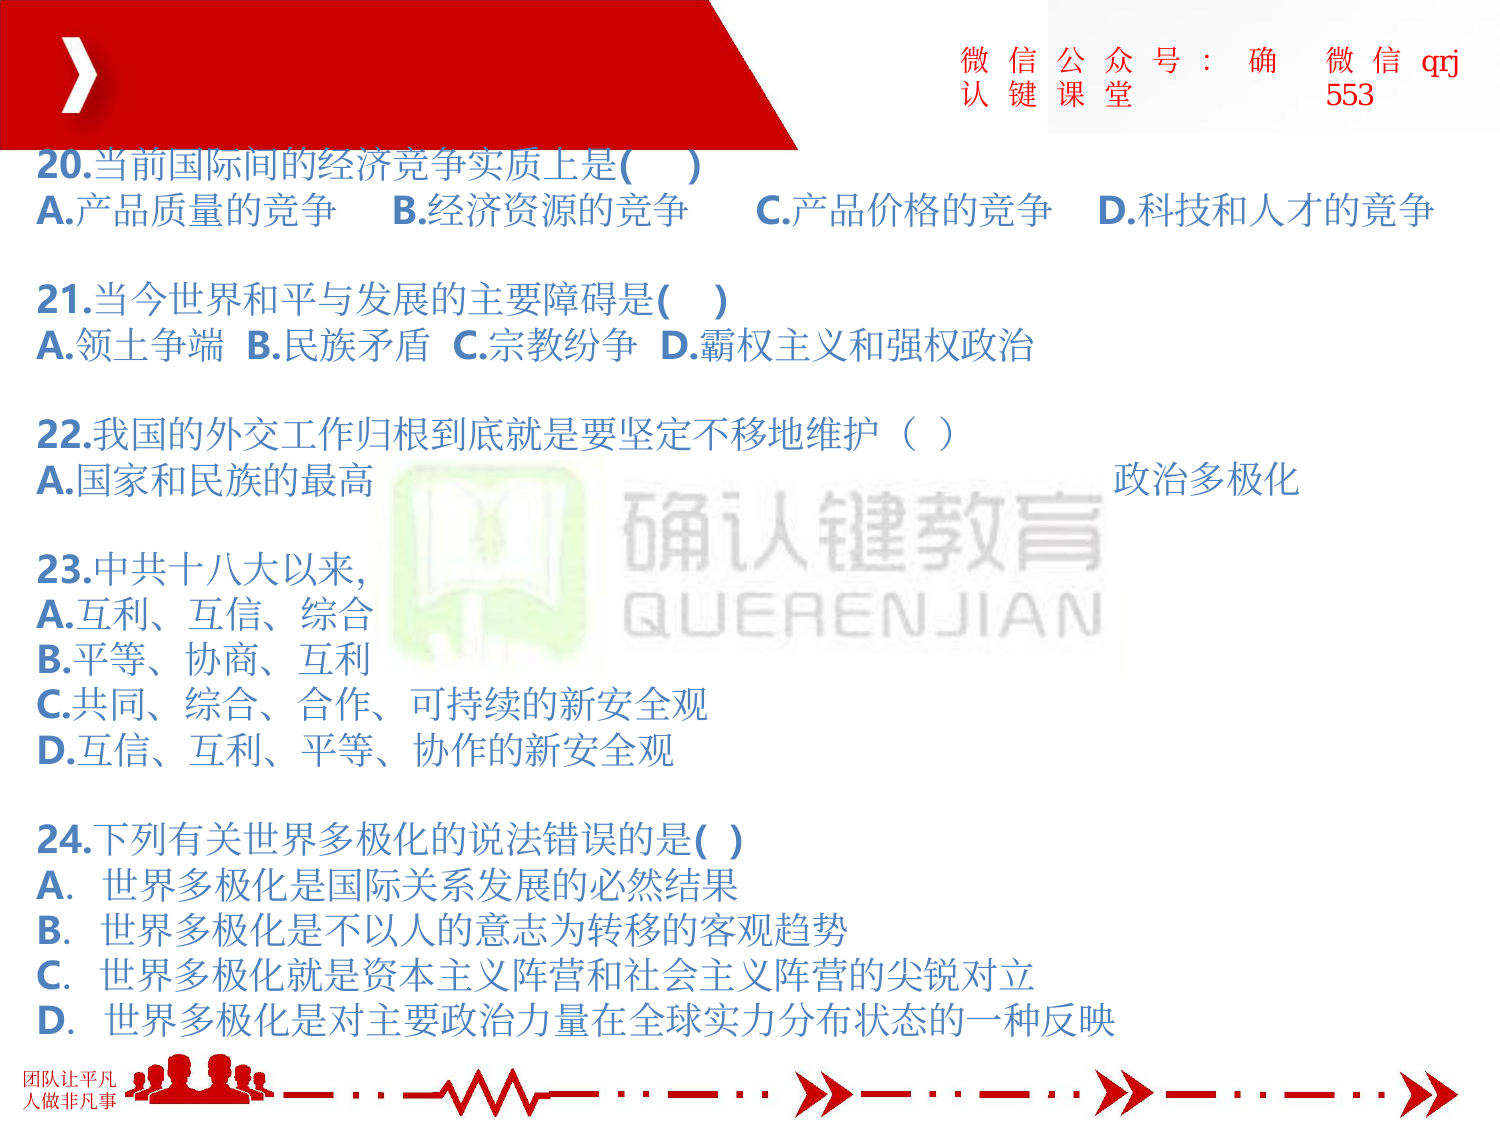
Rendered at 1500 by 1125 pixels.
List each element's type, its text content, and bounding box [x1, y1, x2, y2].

text D．世界多极化是对主要政治力量在全球实力分布状态的一种反映 [36, 998, 1140, 1043]
text 微 信 qrj 553 [1325, 44, 1499, 112]
text 24.下列有关世界多极化的说法错误的是( ) [36, 814, 1140, 863]
text 21.当今世界和平与发展的主要障碍是( ) [36, 274, 1064, 323]
text B．世界多极化是不以人的意志为转移的客观趋势 [36, 908, 1140, 953]
text 政治多极化 [1113, 454, 1326, 503]
text 23.中共十八大以来， [36, 544, 418, 593]
text D.互信、互利、平等、协作的新安全观 [36, 728, 734, 773]
picture [0, 0, 1500, 1125]
text C.共同、综合、合作、可持续的新安全观 [36, 679, 734, 728]
text 人做非凡事 [23, 1094, 142, 1113]
text 20.当前国际间的经济竞争实质上是( ) [36, 139, 1465, 188]
text 22.我国的外交工作归根到底就是要坚定不移地维护（ ） [36, 409, 1002, 458]
text 团队让平凡 [23, 1071, 142, 1090]
text A．世界多极化是国际关系发展的必然结果 [36, 863, 1140, 908]
text A.互利、互信、综合 [36, 589, 400, 638]
text C．世界多极化就是资本主义阵营和社会主义阵营的尖锐对立 [36, 953, 1140, 998]
text 微 信 公 众 号 ： 确 认 键 课 堂 [960, 44, 1285, 112]
text A.领土争端 B.民族矛盾 C.宗教纷争 D.霸权主义和强权政治 [36, 323, 1064, 368]
text B.平等、协商、互利 [36, 634, 397, 679]
text A.国家和民族的最高 [36, 458, 1002, 503]
text A.产品质量的竞争 B.经济资源的竞争 C.产品价格的竞争 D.科技和人才的竟争 [36, 188, 1465, 233]
